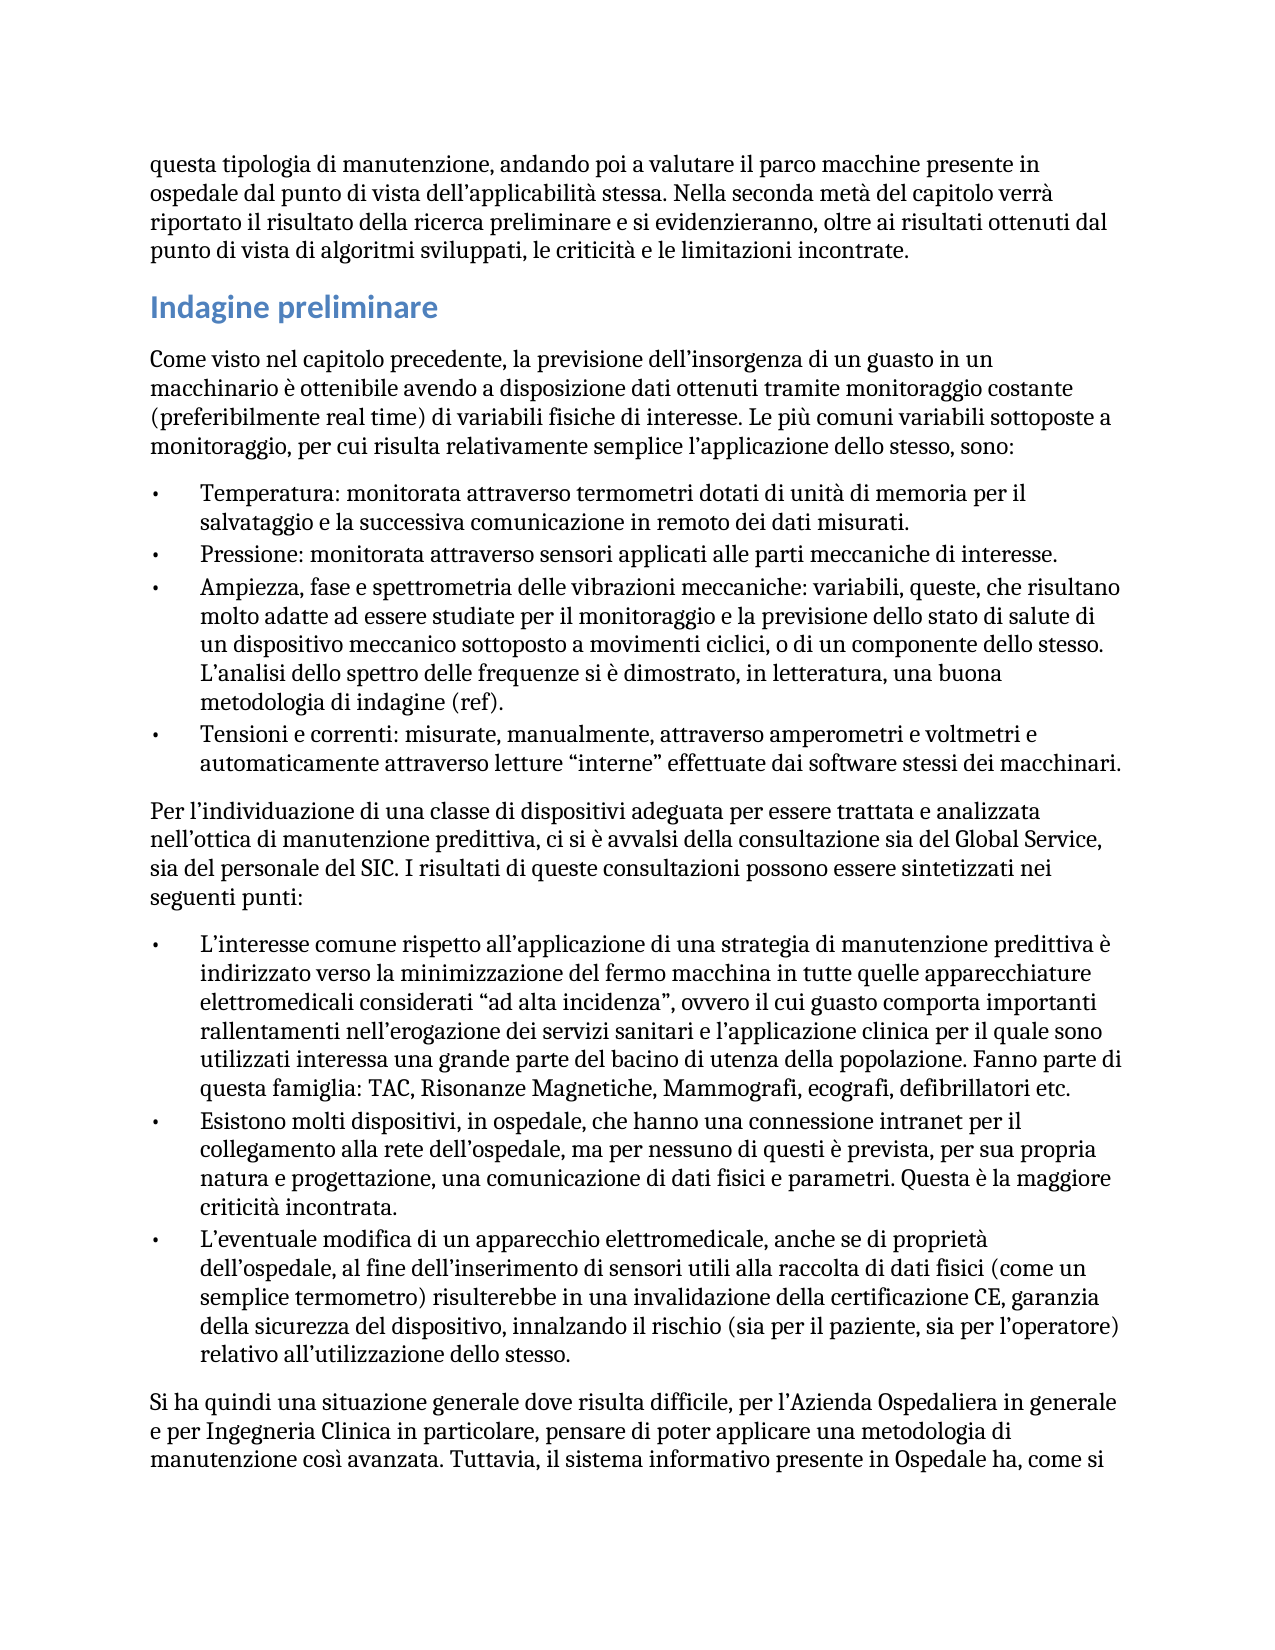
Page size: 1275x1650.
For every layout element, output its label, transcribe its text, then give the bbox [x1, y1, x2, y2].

list Pressione: monitorata attraverso sensori applicati alle parti meccaniche di interesse. [150, 540, 1125, 569]
list Temperatura: monitorata attraverso termometri dotati di unità di memoria per il salvataggio e la successiva comunicazione in remoto dei dati misurati. [150, 479, 1125, 537]
list L’interesse comune rispetto all’applicazione di una strategia di manutenzione predittiva è indirizzato verso la minimizzazione del fermo macchina in tutte quelle apparecchiature elettromedicali considerati “ad alta incidenza”, ovvero il cui guasto comporta importanti rallentamenti nell’erogazione dei servizi sanitari e l’applicazione clinica per il quale sono utilizzati interessa una grande parte del bacino di utenza della popolazione. Fanno parte di questa famiglia: TAC, Risonanze Magnetiche, Mammografi, ecografi, defibrillatori etc. [150, 930, 1125, 1103]
subtitle Indagine preliminare [150, 286, 1125, 327]
list Esistono molti dispositivi, in ospedale, che hanno una connessione intranet per il collegamento alla rete dell’ospedale, ma per nessuno di questi è prevista, per sua propria natura e progettazione, una comunicazione di dati fisici e parametri. Questa è la maggiore criticità incontrata. [150, 1107, 1125, 1222]
text Come visto nel capitolo precedente, la previsione dell’insorgenza di un guasto in un macchinario è ottenibile avendo a disposizione dati ottenuti tramite monitoraggio costante (preferibilmente real time) di variabili fisiche di interesse. Le più comuni variabili sottoposte a monitoraggio, per cui risulta relativamente semplice l’applicazione dello stesso, sono: [150, 345, 1125, 460]
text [150, 150, 1125, 265]
list L’eventuale modifica di un apparecchio elettromedicale, anche se di proprietà dell’ospedale, al fine dell’inserimento di sensori utili alla raccolta di dati fisici (come un semplice termometro) risulterebbe in una invalidazione della certificazione CE, garanzia della sicurezza del dispositivo, innalzando il rischio (sia per il paziente, sia per l’operatore) relativo all’utilizzazione dello stesso. [150, 1225, 1125, 1369]
text Per l’individuazione di una classe di dispositivi adeguata per essere trattata e analizzata nell’ottica di manutenzione predittiva, ci si è avvalsi della consultazione sia del Global Service, sia del personale del SIC. I risultati di queste consultazioni possono essere sintetizzati nei seguenti punti: [150, 797, 1125, 912]
list Ampiezza, fase e spettrometria delle vibrazioni meccaniche: variabili, queste, che risultano molto adatte ad essere studiate per il monitoraggio e la previsione dello stato di salute di un dispositivo meccanico sottoposto a movimenti ciclici, o di un componente dello stesso. L’analisi dello spettro delle frequenze si è dimostrato, in letteratura, una buona metodologia di indagine (ref). [150, 573, 1125, 717]
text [150, 1388, 1125, 1474]
list Tensioni e correnti: misurate, manualmente, attraverso amperometri e voltmetri e automaticamente attraverso letture “interne” effettuate dai software stessi dei macchinari. [150, 720, 1125, 778]
